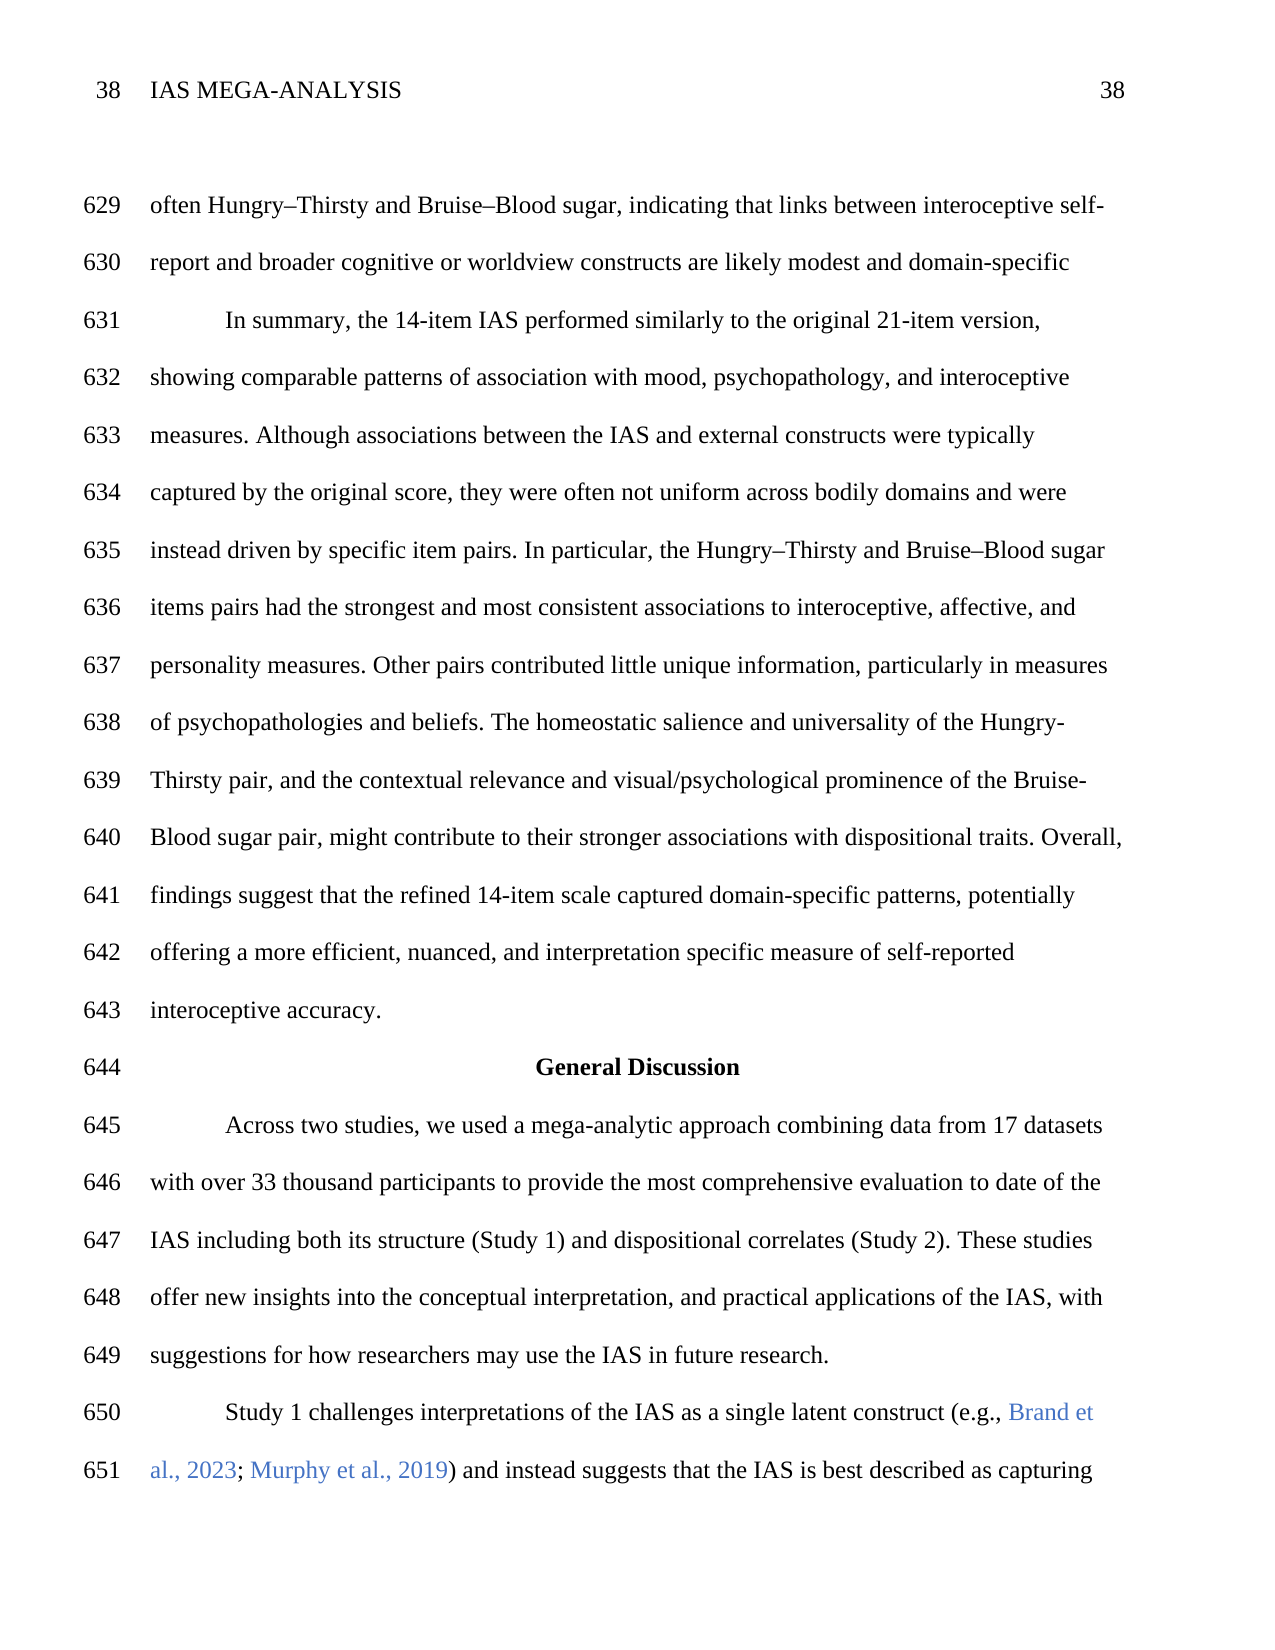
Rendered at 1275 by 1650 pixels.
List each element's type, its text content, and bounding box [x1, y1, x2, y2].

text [150, 1397, 1125, 1484]
text In summary, the 14-item IAS performed similarly to the original 21-item version, showing comparable patterns of association with mood, psychopathology, and interoceptive measures. Although associations between the IAS and external constructs were typically captured by the original score, they were often not uniform across bodily domains and were instead driven by specific item pairs. In particular, the Hungry–Thirsty and Bruise–Blood sugar items pairs had the strongest and most consistent associations to interoceptive, affective, and personality measures. Other pairs contributed little unique information, particularly in measures of psychopathologies and beliefs. The homeostatic salience and universality of the Hungry-Thirsty pair, and the contextual relevance and visual/psychological prominence of the Bruise-Blood sugar pair, might contribute to their stronger associations with dispositional traits. Overall, findings suggest that the refined 14-item scale captured domain-specific patterns, potentially offering a more efficient, nuanced, and interpretation specific measure of self-reported interoceptive accuracy. [150, 305, 1125, 1024]
text Across two studies, we used a mega-analytic approach combining data from 17 datasets with over 33 thousand participants to provide the most comprehensive evaluation to date of the IAS including both its structure (Study 1) and dispositional correlates (Study 2). These studies offer new insights into the conceptual interpretation, and practical applications of the IAS, with suggestions for how researchers may use the IAS in future research. [150, 1110, 1125, 1369]
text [150, 190, 1125, 276]
subtitle General Discussion [150, 1052, 1125, 1081]
